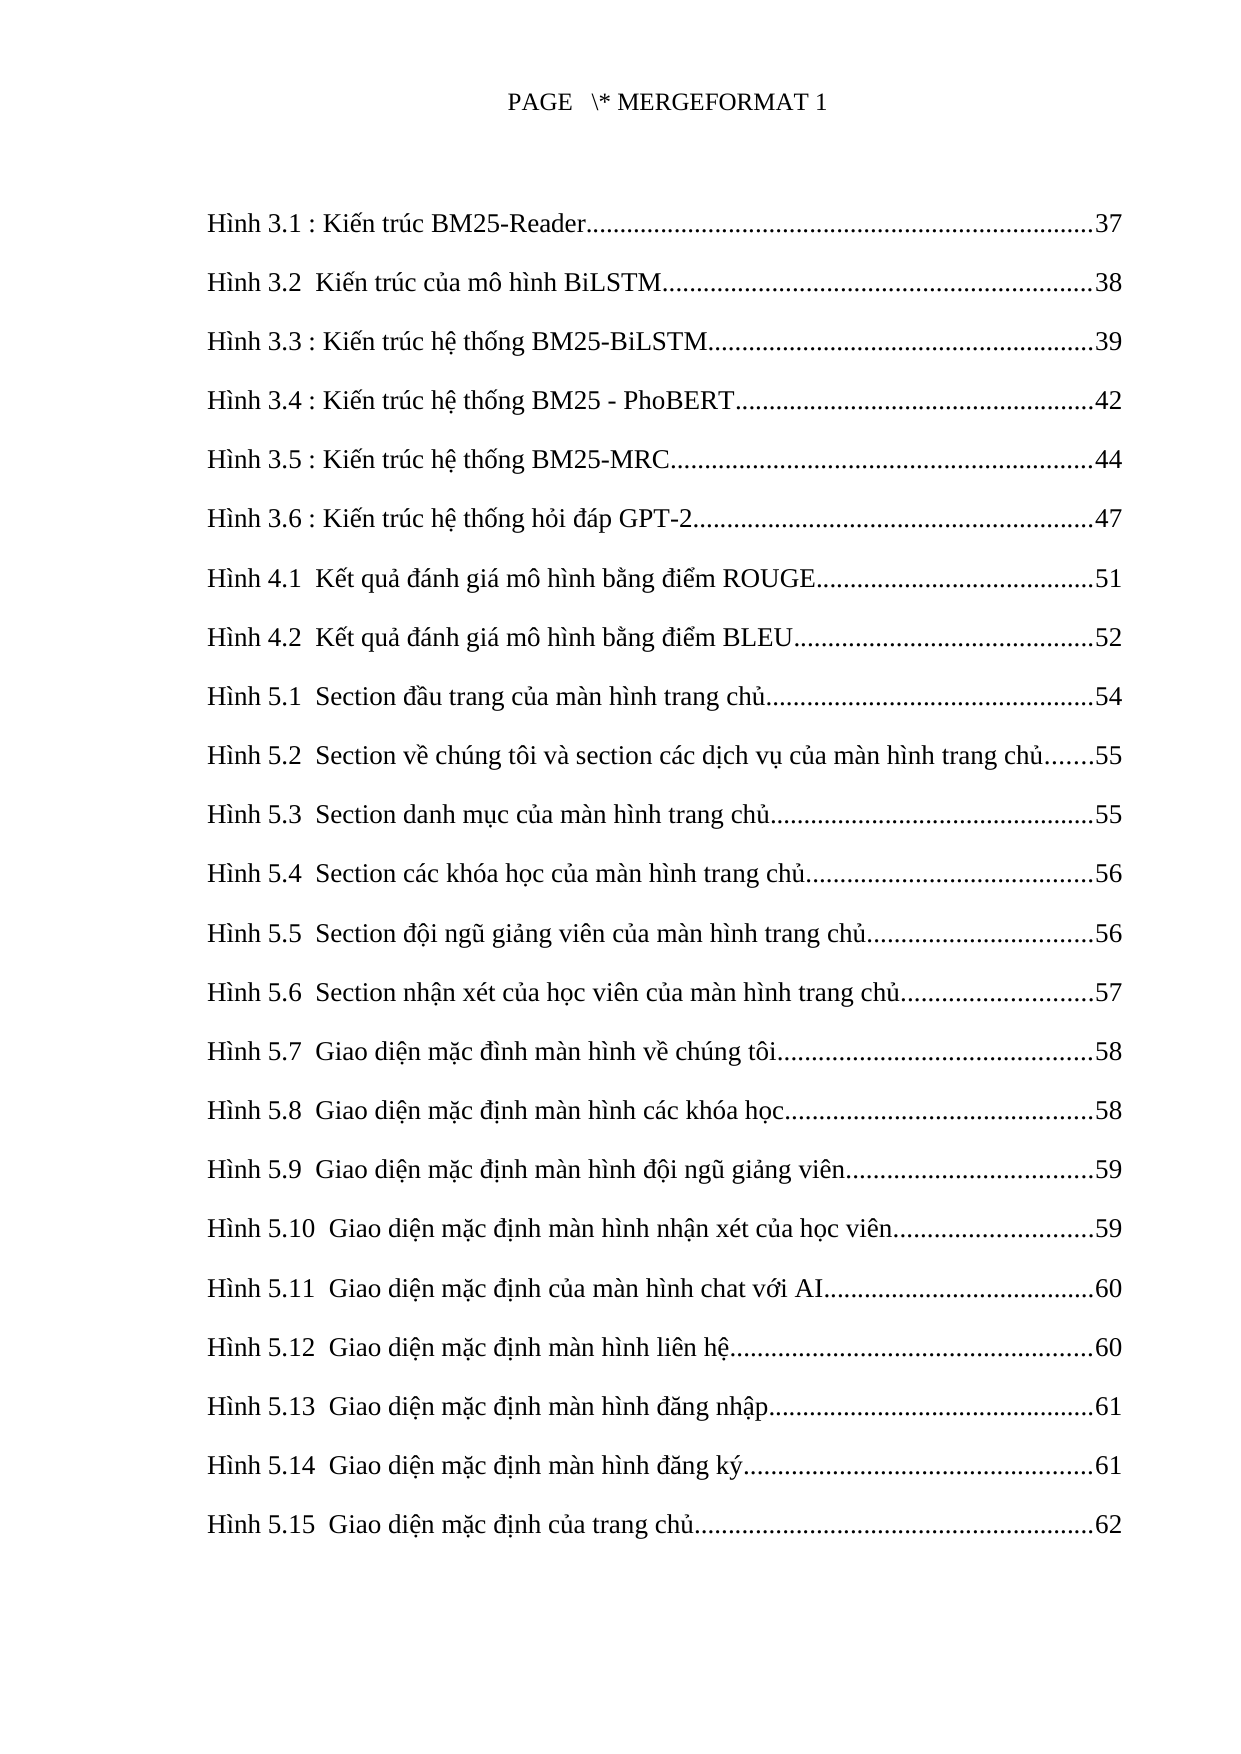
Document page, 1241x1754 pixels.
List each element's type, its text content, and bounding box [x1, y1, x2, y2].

text Hình 3.2 Kiến trúc của mô hình BiLSTM 38 [207, 266, 1122, 297]
text Hình 3.5 : Kiến trúc hệ thống BM25-MRC 44 [207, 443, 1122, 474]
text Hình 5.15 Giao diện mặc định của trang chủ 62 [207, 1508, 1122, 1539]
text Hình 5.5 Section đội ngũ giảng viên của màn hình trang chủ 56 [207, 917, 1122, 948]
text Hình 5.1 Section đầu trang của màn hình trang chủ 54 [207, 680, 1122, 711]
text Hình 4.2 Kết quả đánh giá mô hình bằng điểm BLEU 52 [207, 621, 1122, 652]
text Hình 5.12 Giao diện mặc định màn hình liên hệ 60 [207, 1331, 1122, 1362]
text Hình 5.10 Giao diện mặc định màn hình nhận xét của học viên 59 [207, 1213, 1122, 1244]
text Hình 3.1 : Kiến trúc BM25-Reader 37 [207, 207, 1122, 238]
text Hình 5.8 Giao diện mặc định màn hình các khóa học 58 [207, 1094, 1122, 1125]
text Hình 5.14 Giao diện mặc định màn hình đăng ký 61 [207, 1449, 1122, 1480]
text Hình 4.1 Kết quả đánh giá mô hình bằng điểm ROUGE 51 [207, 562, 1122, 593]
text Hình 5.2 Section về chúng tôi và section các dịch vụ của màn hình trang chủ 55 [207, 739, 1122, 770]
text Hình 5.7 Giao diện mặc đình màn hình về chúng tôi 58 [207, 1035, 1122, 1066]
text Hình 5.9 Giao diện mặc định màn hình đội ngũ giảng viên 59 [207, 1153, 1122, 1184]
text Hình 5.4 Section các khóa học của màn hình trang chủ 56 [207, 858, 1122, 889]
text Hình 3.3 : Kiến trúc hệ thống BM25-BiLSTM 39 [207, 325, 1122, 356]
text Hình 5.13 Giao diện mặc định màn hình đăng nhập 61 [207, 1390, 1122, 1421]
text Hình 3.4 : Kiến trúc hệ thống BM25 - PhoBERT 42 [207, 384, 1122, 415]
text Hình 3.6 : Kiến trúc hệ thống hỏi đáp GPT-2 47 [207, 503, 1122, 534]
text Hình 5.11 Giao diện mặc định của màn hình chat với AI 60 [207, 1272, 1122, 1303]
text Hình 5.6 Section nhận xét của học viên của màn hình trang chủ 57 [207, 976, 1122, 1007]
text Hình 5.3 Section danh mục của màn hình trang chủ 55 [207, 798, 1122, 829]
